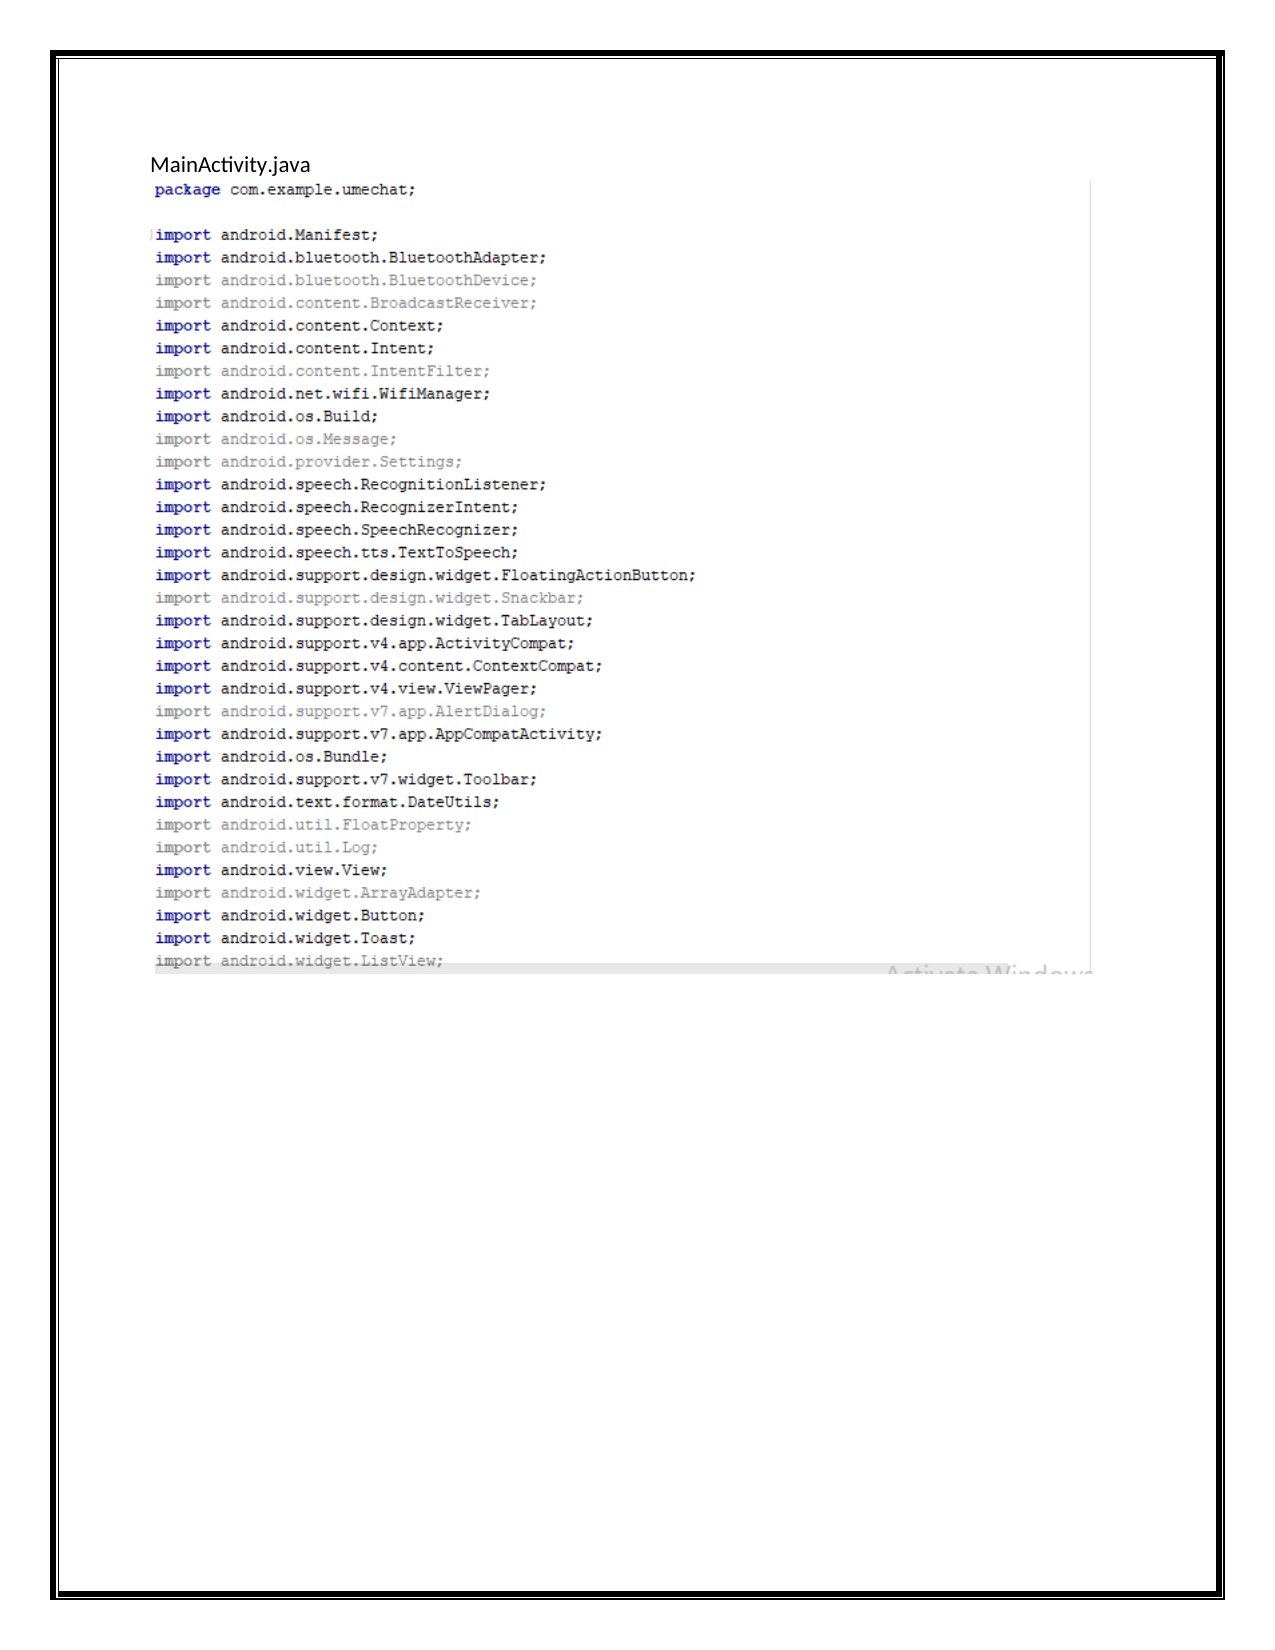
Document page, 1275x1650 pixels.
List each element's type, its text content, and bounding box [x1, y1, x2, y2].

picture [150, 180, 1125, 974]
text MainActivity.java [150, 150, 1125, 180]
